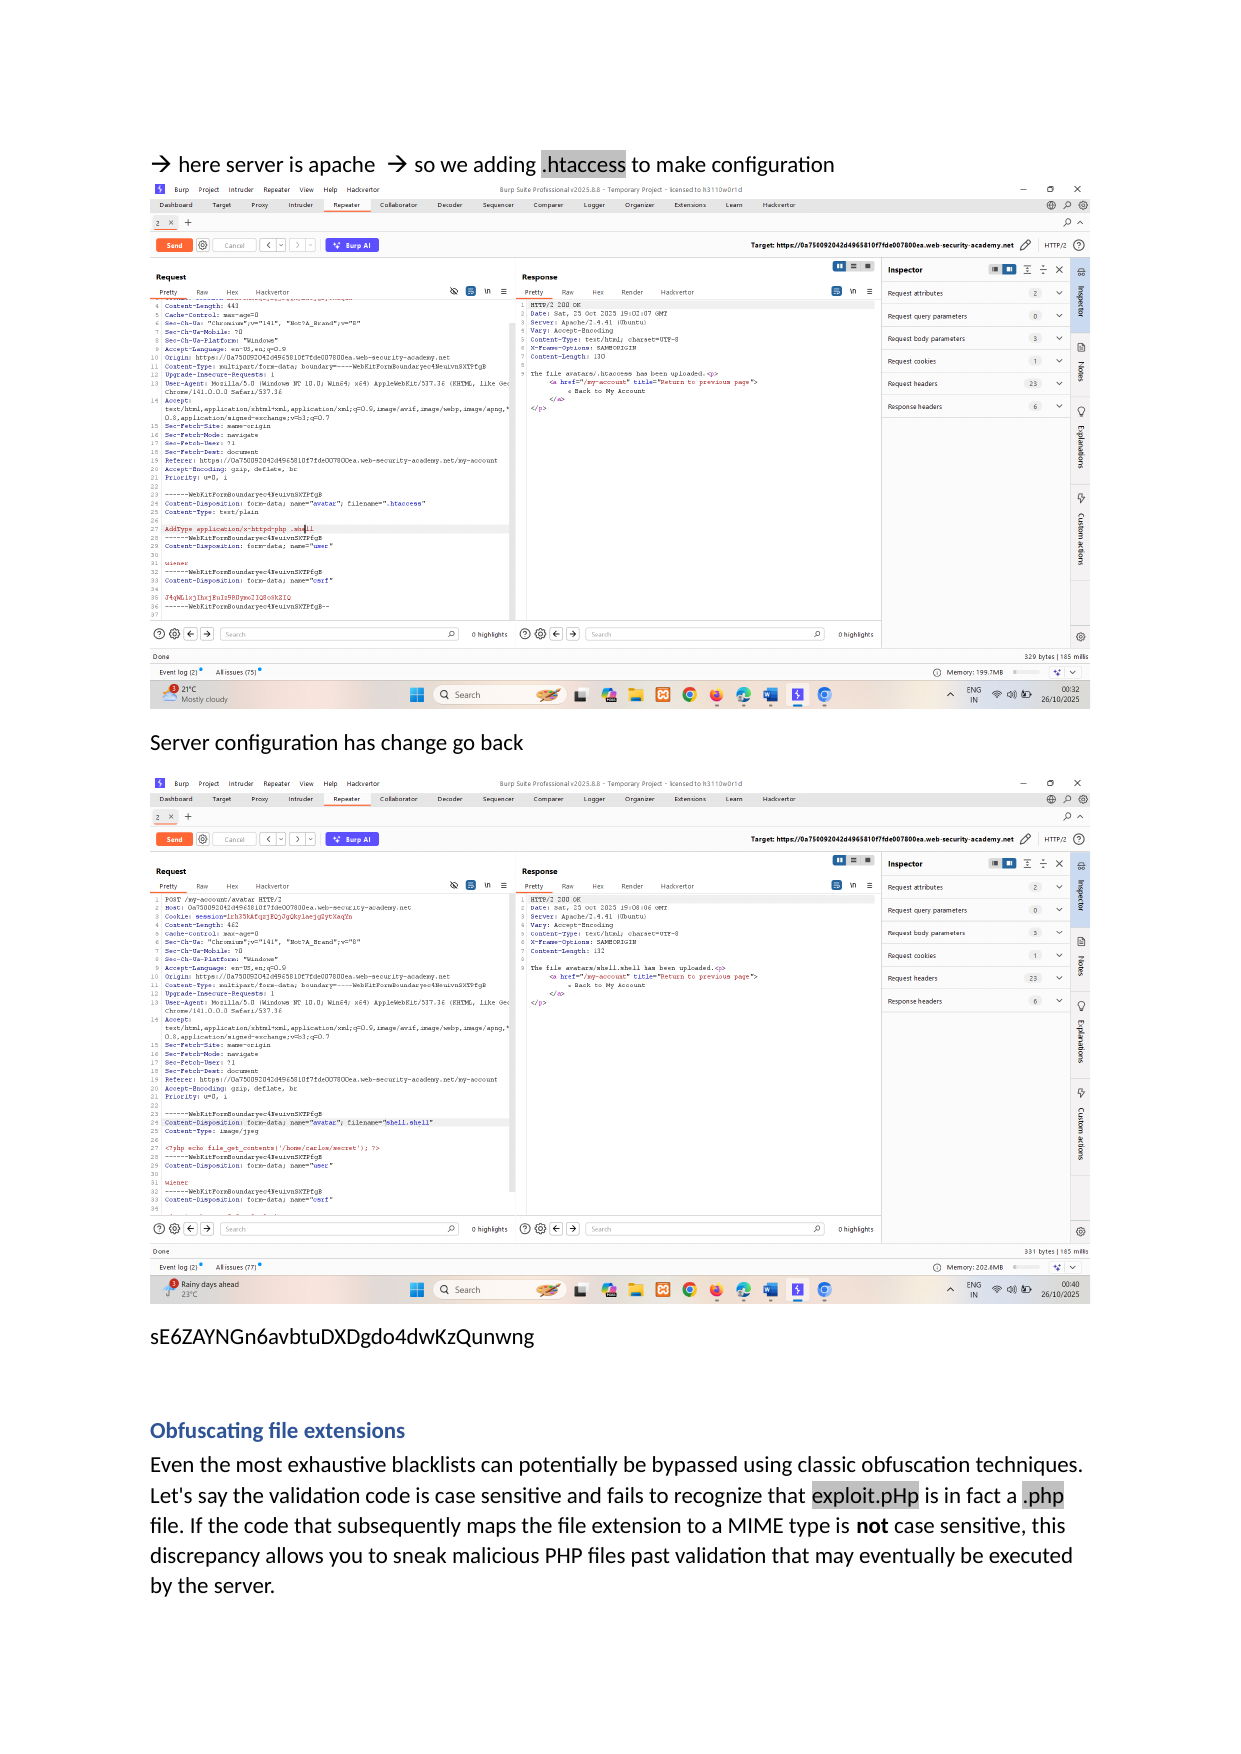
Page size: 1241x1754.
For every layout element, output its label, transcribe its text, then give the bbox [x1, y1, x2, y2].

text Even the most exhaustive blacklists can potentially be bypassed using classic obfuscation techniques. Let's say the validation code is case sensitive and fails to recognize that exploit.pHp is in fact a .php file. If the code that subsequently maps the file extension to a MIME type is not case sensitive, this discrepancy allows you to sneak malicious PHP files past validation that may eventually be executed by the server. [150, 1451, 1090, 1599]
text sE6ZAYNGn6avbtuDXDgdo4dwKzQunwng [150, 1322, 1090, 1351]
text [150, 150, 1090, 180]
subtitle Obfuscating file extensions [150, 1416, 1090, 1444]
text Server configuration has change go back [150, 728, 1090, 756]
picture [150, 774, 1091, 1304]
picture [150, 180, 1091, 709]
